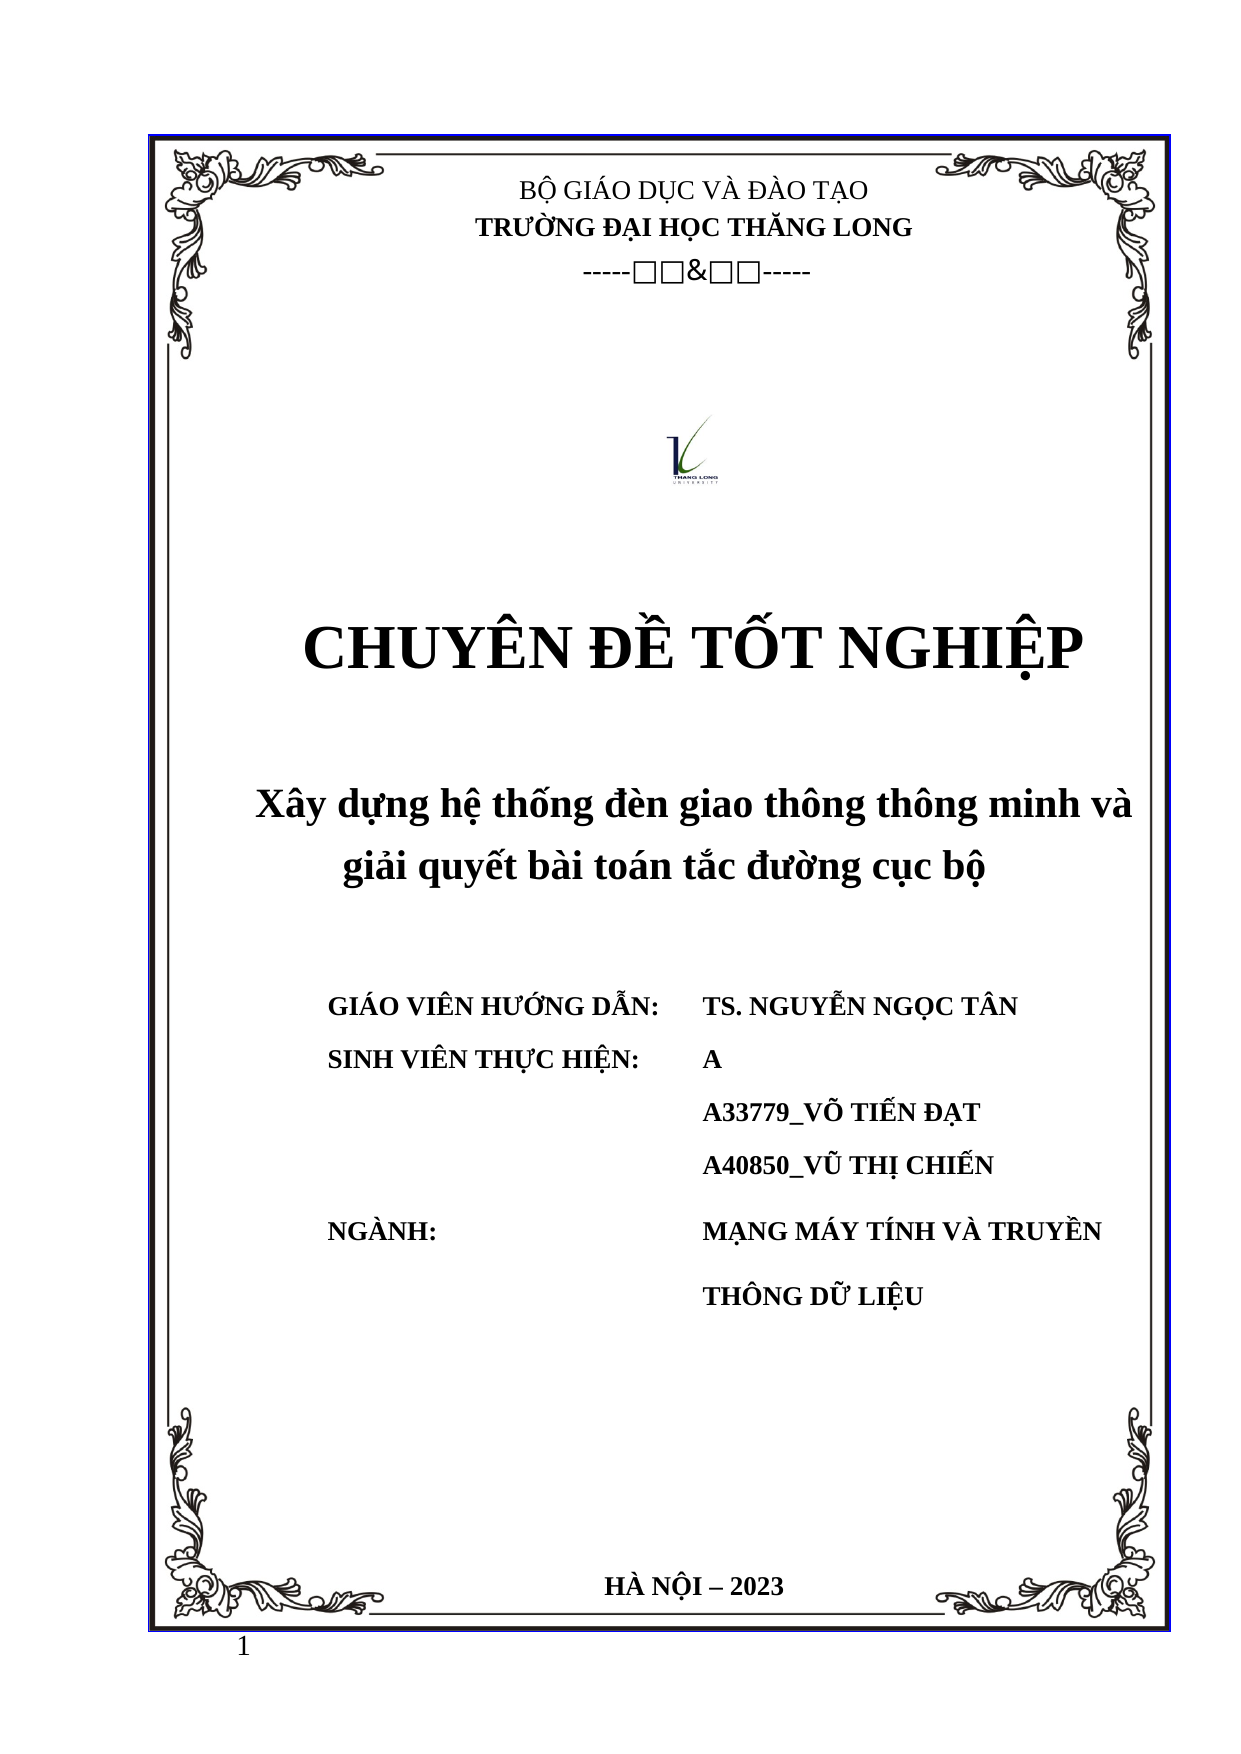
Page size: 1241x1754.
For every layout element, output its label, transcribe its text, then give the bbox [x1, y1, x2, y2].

text HÀ NỘI – 2023 [177, 1570, 1152, 1602]
text NGÀNH: MẠNG MÁY TÍNH VÀ TRUYỀN [177, 1214, 1152, 1246]
text GIÁO VIÊN HƯỚNG DẪN: TS. NGUYỄN NGỌC TÂN [252, 990, 1152, 1022]
text Xây dựng hệ thống đèn giao thông thông minh và giải quyết bài toán tắc đường cục bộ [177, 778, 1152, 888]
picture [149, 136, 1169, 1631]
text SINH VIÊN THỰC HIỆN: A [327, 1043, 1152, 1074]
text THÔNG DỮ LIỆU [177, 1280, 1152, 1311]
text A33779_VÕ TIẾN ĐẠT [627, 1096, 1152, 1127]
text TRƯỜNG ĐẠI HỌC THĂNG LONG [177, 212, 1152, 243]
text BỘ GIÁO DỤC VÀ ĐÀO TẠO [177, 174, 1152, 205]
text -----□□&□□----- [177, 249, 1157, 289]
text A40850_VŨ THỊ CHIẾN [627, 1149, 1152, 1180]
text CHUYÊN ĐỀ TỐT NGHIỆP [177, 610, 1152, 682]
